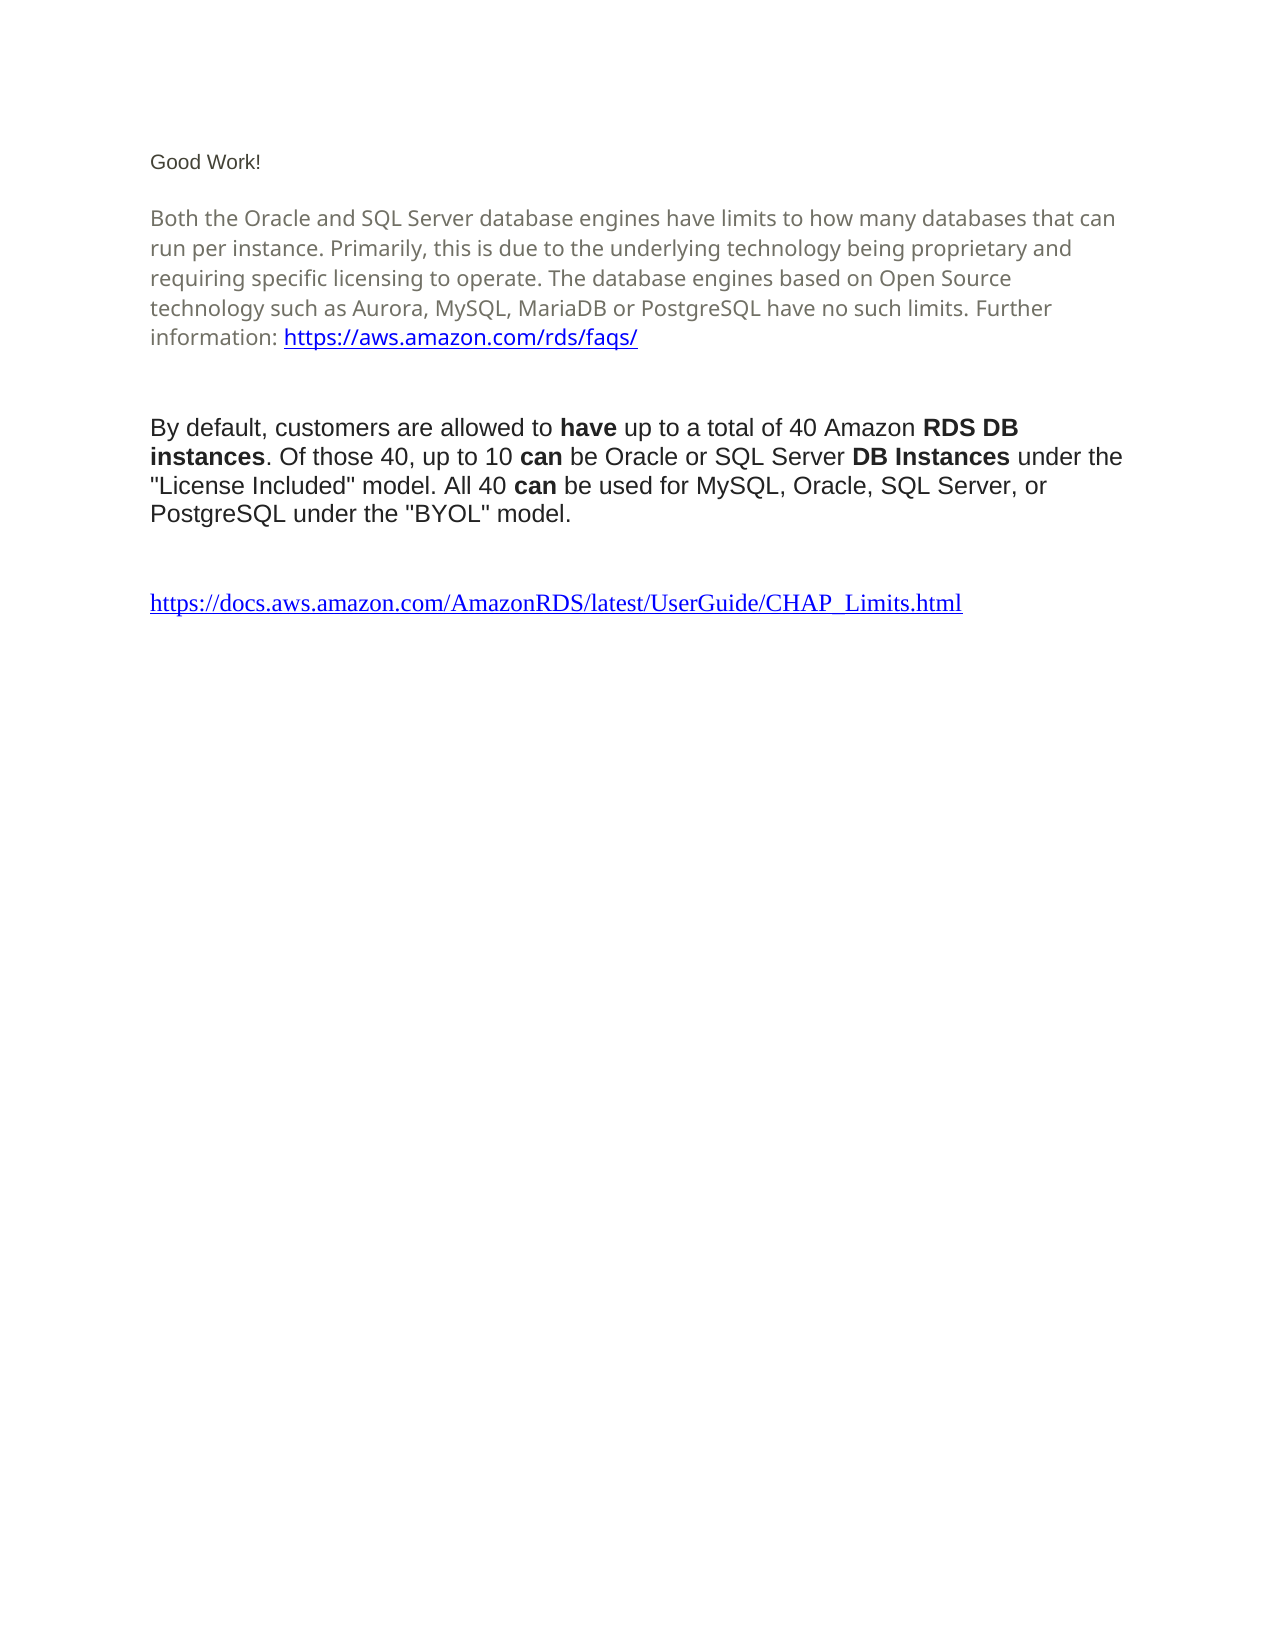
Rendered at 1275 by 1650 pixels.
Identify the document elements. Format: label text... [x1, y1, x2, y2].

text https://docs.aws.amazon.com/AmazonRDS/latest/UserGuide/CHAP_Limits.html [150, 588, 1125, 617]
text By default, customers are allowed to have up to a total of 40 Amazon RDS DB instances. Of those 40, up to 10 can be Oracle or SQL Server DB Instances under the "License Included" model. All 40 can be used for MySQL, Oracle, SQL Server, or PostgreSQL under the "BYOL" model. [572, 413, 1125, 528]
text Both the Oracle and SQL Server database engines have limits to how many databases that can run per instance. Primarily, this is due to the underlying technology being proprietary and requiring specific licensing to operate. The database engines based on Open Source technology such as Aurora, MySQL, MariaDB or PostgreSQL have no such limits. Further information: https://aws.amazon.com/rds/faqs/ [150, 203, 1125, 352]
subtitle Good Work! [150, 150, 1125, 174]
